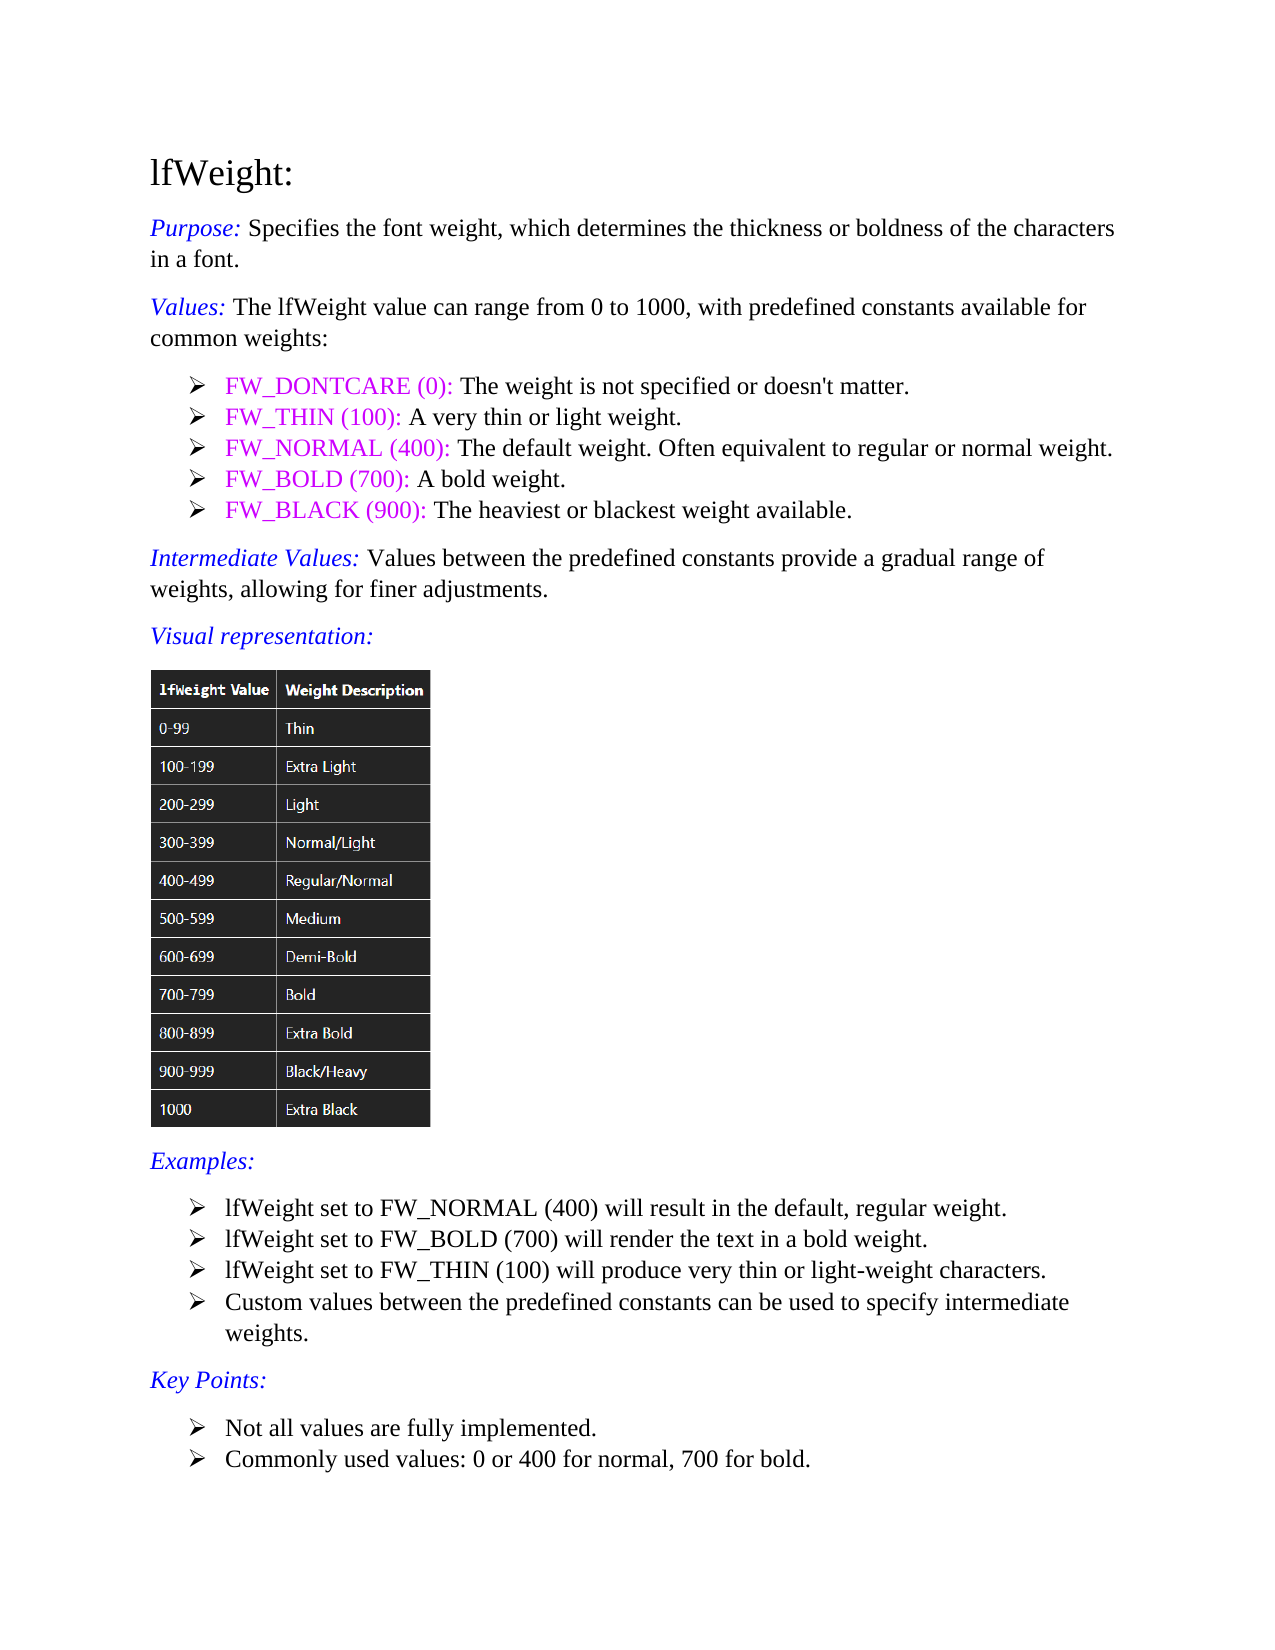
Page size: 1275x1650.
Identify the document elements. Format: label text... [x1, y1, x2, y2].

text Intermediate Values: Values between the predefined constants provide a gradual range of weights, allowing for finer adjustments. [150, 543, 1125, 602]
text lfWeight: [150, 150, 1125, 193]
text Examples: [150, 1146, 1125, 1174]
text Key Points: [150, 1365, 1125, 1394]
list FW_BLACK (900): The heaviest or blackest weight available. [187, 495, 1125, 524]
text Purpose: Specifies the font weight, which determines the thickness or boldness of the characters in a font. [150, 213, 1125, 273]
text Visual representation: [150, 621, 1125, 650]
list Commonly used values: 0 or 400 for normal, 700 for bold. [187, 1444, 1125, 1473]
picture [150, 669, 431, 1127]
list Custom values between the predefined constants can be used to specify intermediate weights. [187, 1287, 1125, 1346]
list FW_THIN (100): A very thin or light weight. [187, 402, 1125, 431]
list FW_DONTCARE (0): The weight is not specified or doesn't matter. [187, 371, 1125, 399]
list Not all values are fully implemented. [187, 1413, 1125, 1442]
list lfWeight set to FW_NORMAL (400) will result in the default, regular weight. [187, 1193, 1125, 1222]
list lfWeight set to FW_THIN (100) will produce very thin or light-weight characters. [187, 1256, 1125, 1284]
list lfWeight set to FW_BOLD (700) will render the text in a bold weight. [187, 1224, 1125, 1253]
list FW_BOLD (700): A bold weight. [187, 464, 1125, 493]
text Values: The lfWeight value can range from 0 to 1000, with predefined constants available for common weights: [150, 292, 1125, 352]
list FW_NORMAL (400): The default weight. Often equivalent to regular or normal weight. [187, 433, 1125, 462]
